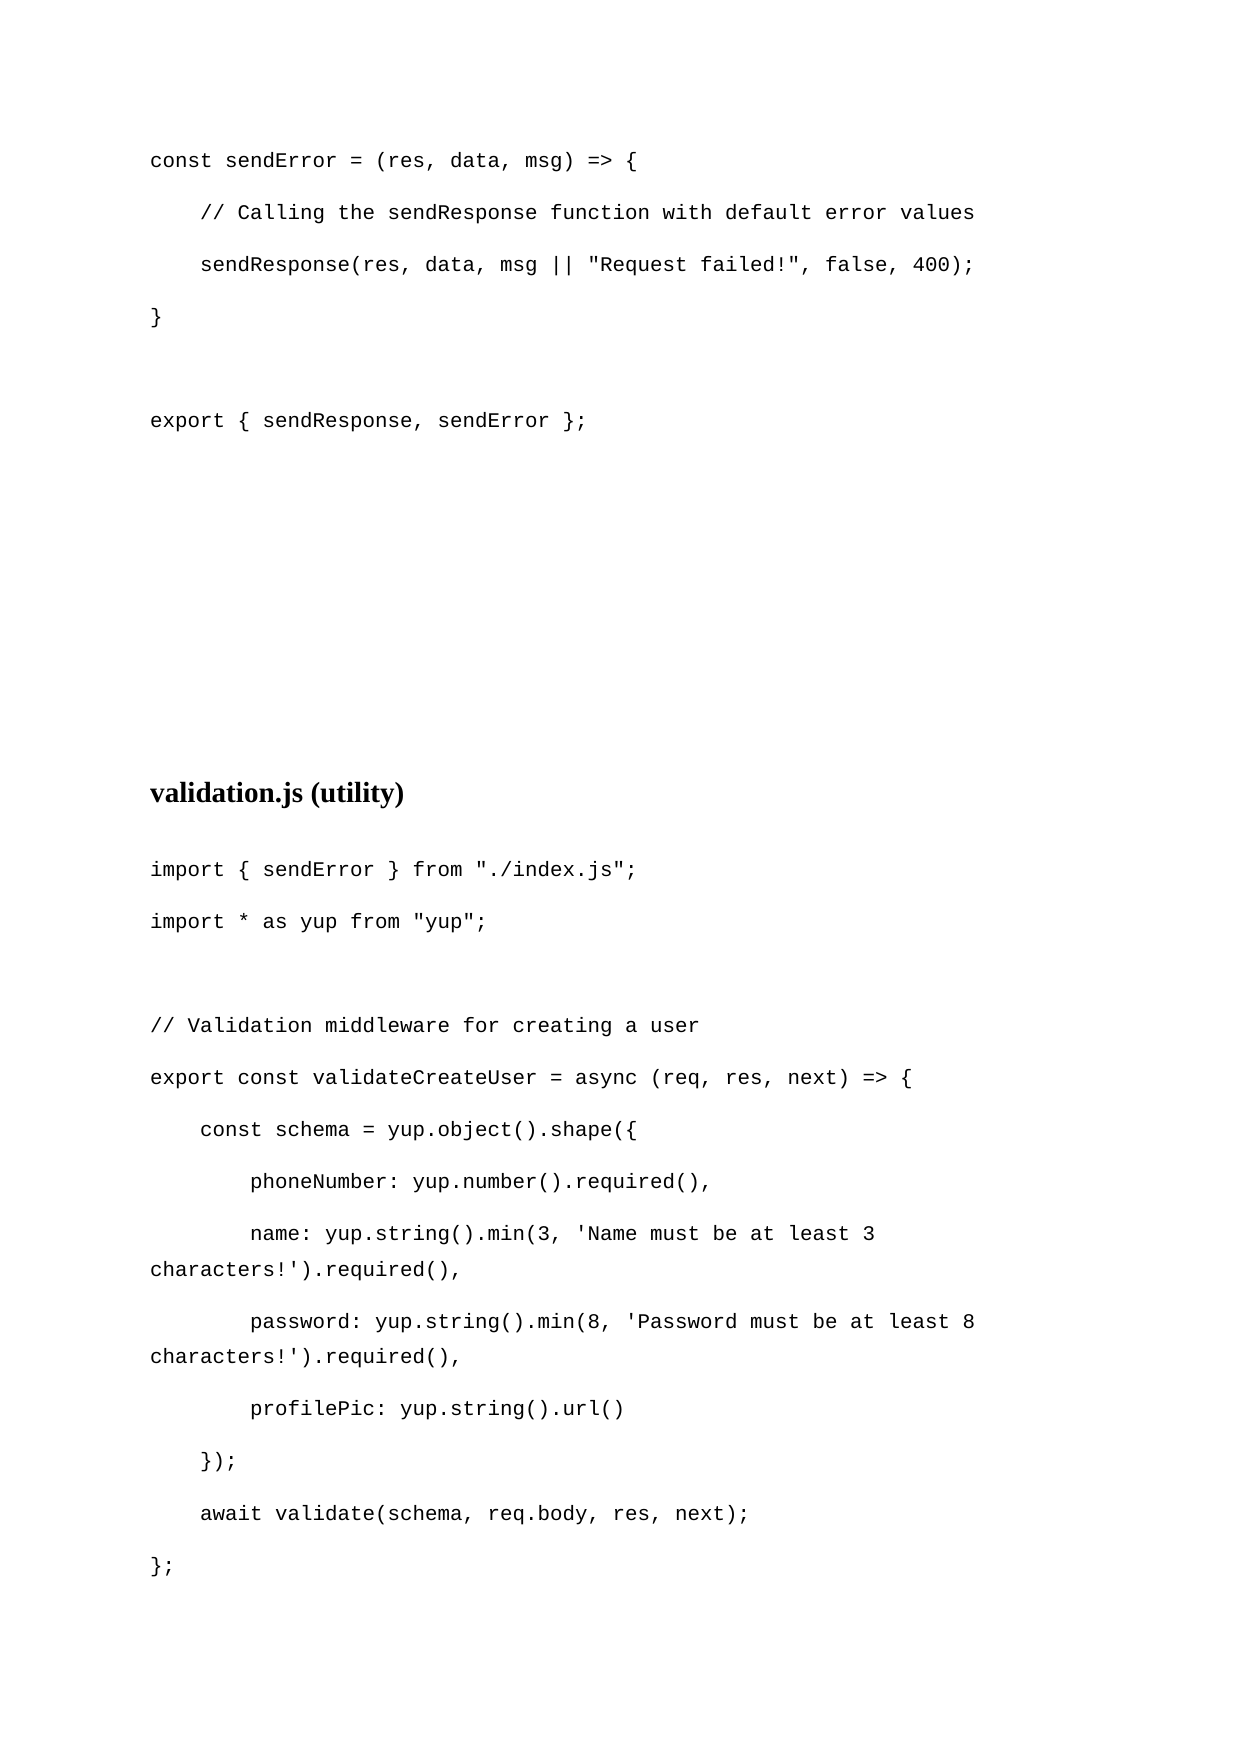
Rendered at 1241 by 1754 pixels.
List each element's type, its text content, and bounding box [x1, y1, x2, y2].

text phoneNumber: yup.number().required(), [150, 1171, 1090, 1195]
text sendResponse(res, data, msg || "Request failed!", false, 400); [150, 254, 1090, 278]
text const sendError = (res, data, msg) => { [150, 150, 1090, 174]
text export const validateCreateUser = async (req, res, next) => { [150, 1067, 1090, 1091]
text const schema = yup.object().shape({ [150, 1119, 1090, 1143]
text import * as yup from "yup"; [150, 911, 1090, 934]
text import { sendError } from "./index.js"; [150, 859, 1090, 882]
text }); [150, 1450, 1090, 1474]
text name: yup.string().min(3, 'Name must be at least 3 characters!').required(), [150, 1223, 1090, 1282]
text validation.js (utility) [150, 775, 1090, 808]
text await validate(schema, req.body, res, next); [150, 1502, 1090, 1526]
text profilePic: yup.string().url() [150, 1398, 1090, 1422]
text }; [150, 1554, 1090, 1578]
text // Validation middleware for creating a user [150, 1015, 1090, 1039]
text password: yup.string().min(8, 'Password must be at least 8 characters!').required(), [150, 1311, 1090, 1370]
text } [150, 306, 1090, 330]
text export { sendResponse, sendError }; [150, 410, 1090, 434]
text // Calling the sendResponse function with default error values [150, 202, 1090, 226]
